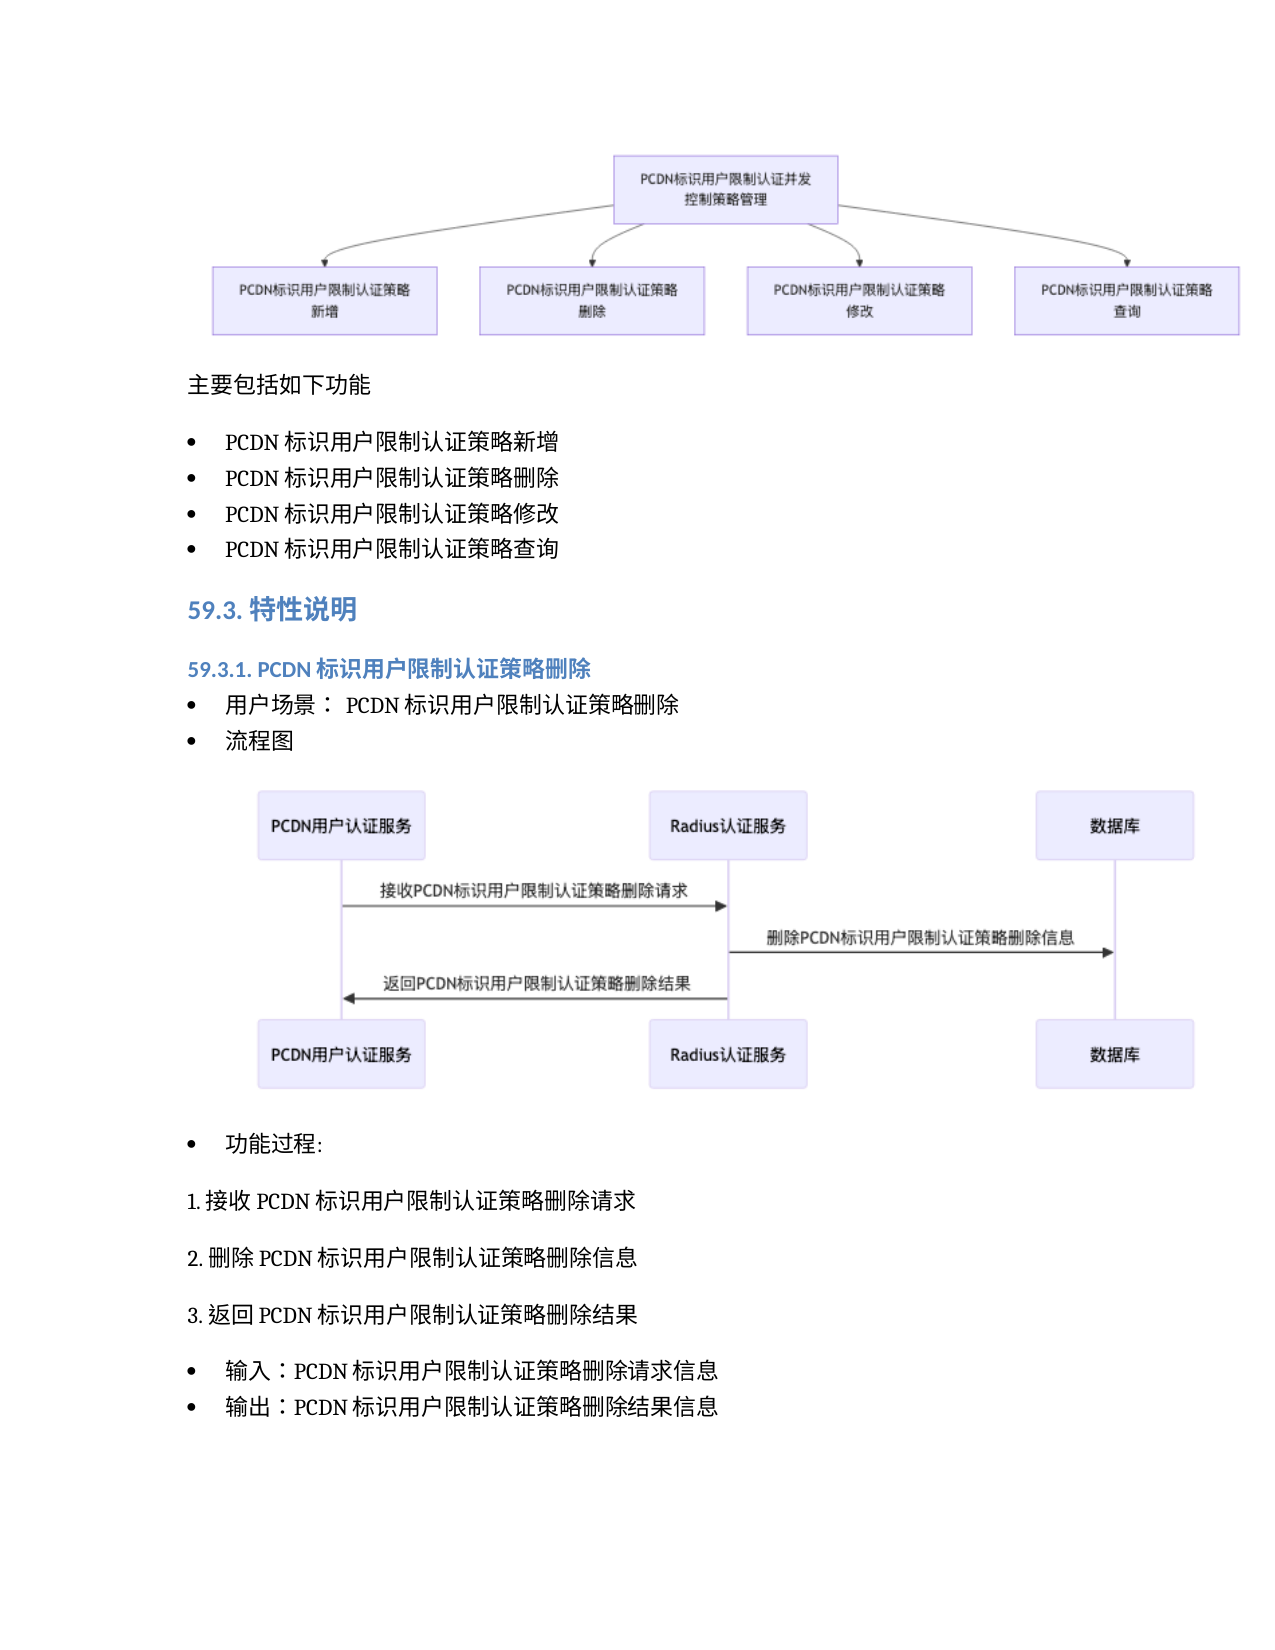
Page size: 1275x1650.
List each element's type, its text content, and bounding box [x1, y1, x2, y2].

list PCDN标识用户限制认证策略修改 [187, 497, 1087, 529]
list PCDN标识用户限制认证策略新增 [187, 426, 1087, 457]
list 输出：PCDN标识用户限制认证策略删除结果信息 [187, 1391, 1087, 1422]
subtitle 59.3. 特性说明 [187, 590, 1087, 627]
list 用户场景： PCDN标识用户限制认证策略删除 [187, 689, 1087, 721]
text 主要包括如下功能 [187, 369, 1087, 400]
text 1. 接收PCDN标识用户限制认证策略删除请求 [187, 1185, 1087, 1216]
list PCDN标识用户限制认证策略删除 [187, 462, 1087, 493]
picture [206, 782, 1257, 1104]
text 3. 返回PCDN标识用户限制认证策略删除结果 [187, 1298, 1087, 1330]
list 功能过程: [187, 1128, 1087, 1159]
picture [206, 150, 1257, 345]
subtitle 59.3.1. PCDN标识用户限制认证策略删除 [187, 653, 1087, 685]
list 输入：PCDN标识用户限制认证策略删除请求信息 [187, 1355, 1087, 1387]
list PCDN标识用户限制认证策略查询 [187, 533, 1087, 565]
list 流程图 [187, 725, 1087, 757]
text 2. 删除PCDN标识用户限制认证策略删除信息 [187, 1242, 1087, 1273]
